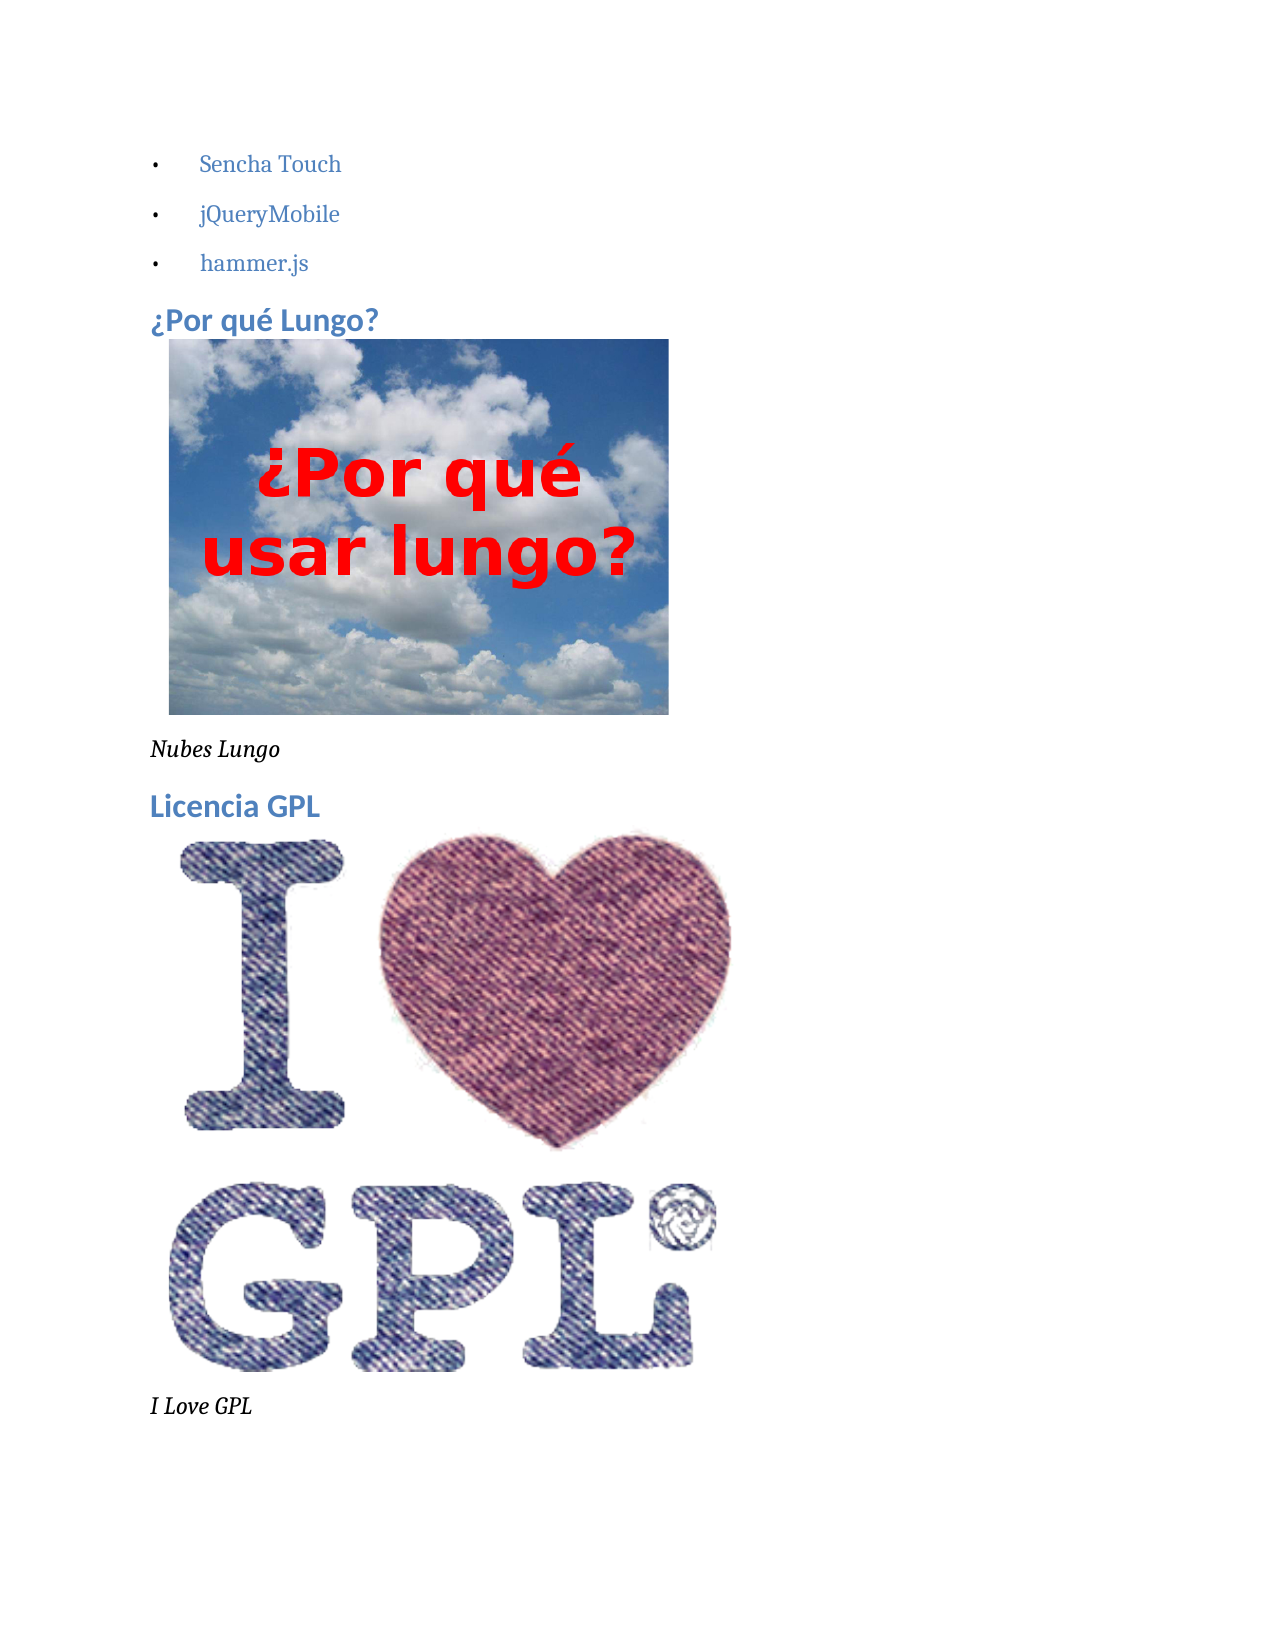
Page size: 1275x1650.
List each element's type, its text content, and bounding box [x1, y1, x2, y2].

text Nubes Lungo [150, 735, 1125, 764]
text I Love GPL [150, 1392, 1125, 1421]
picture [168, 825, 734, 1372]
list hammer.js [150, 249, 1125, 278]
list Sencha Touch [150, 150, 1125, 179]
subtitle Licencia GPL [150, 785, 1125, 826]
picture [168, 339, 669, 715]
list jQueryMobile [150, 199, 1125, 228]
subtitle ¿Por qué Lungo? [150, 299, 1125, 339]
